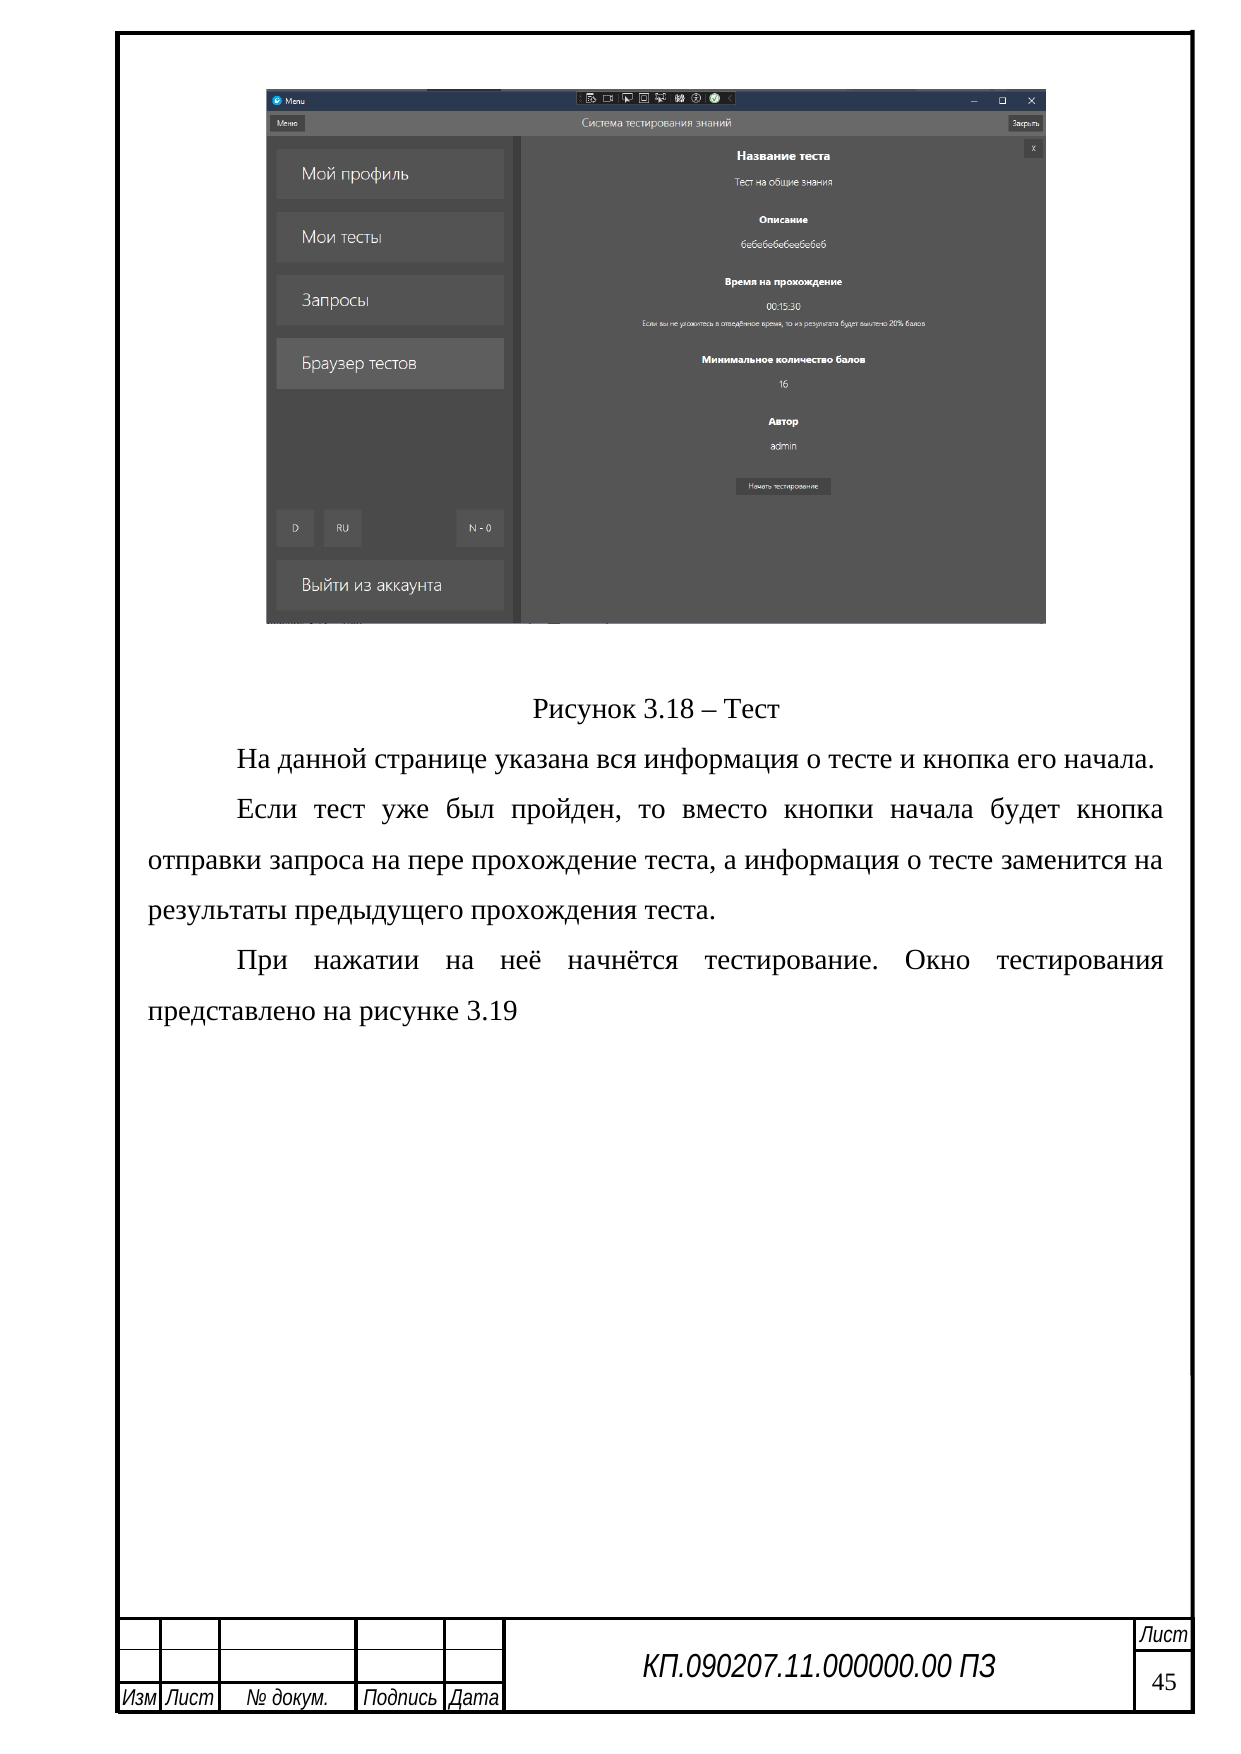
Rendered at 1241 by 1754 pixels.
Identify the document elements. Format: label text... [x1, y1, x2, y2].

text Если тест уже был пройден, то вместо кнопки начала будет кнопка отправки запроса на пере прохождение теста, а информация о тесте заменится на результаты предыдущего прохождения теста. [148, 791, 1164, 926]
picture [266, 89, 1046, 624]
text Рисунок 3.18 – Тест [118, 691, 1194, 724]
text На данной странице указана вся информация о тесте и кнопка его начала. [148, 741, 1164, 775]
text При нажатии на неё начнётся тестирование. Окно тестирования представлено на рисунке 3.19 [148, 942, 1164, 1026]
